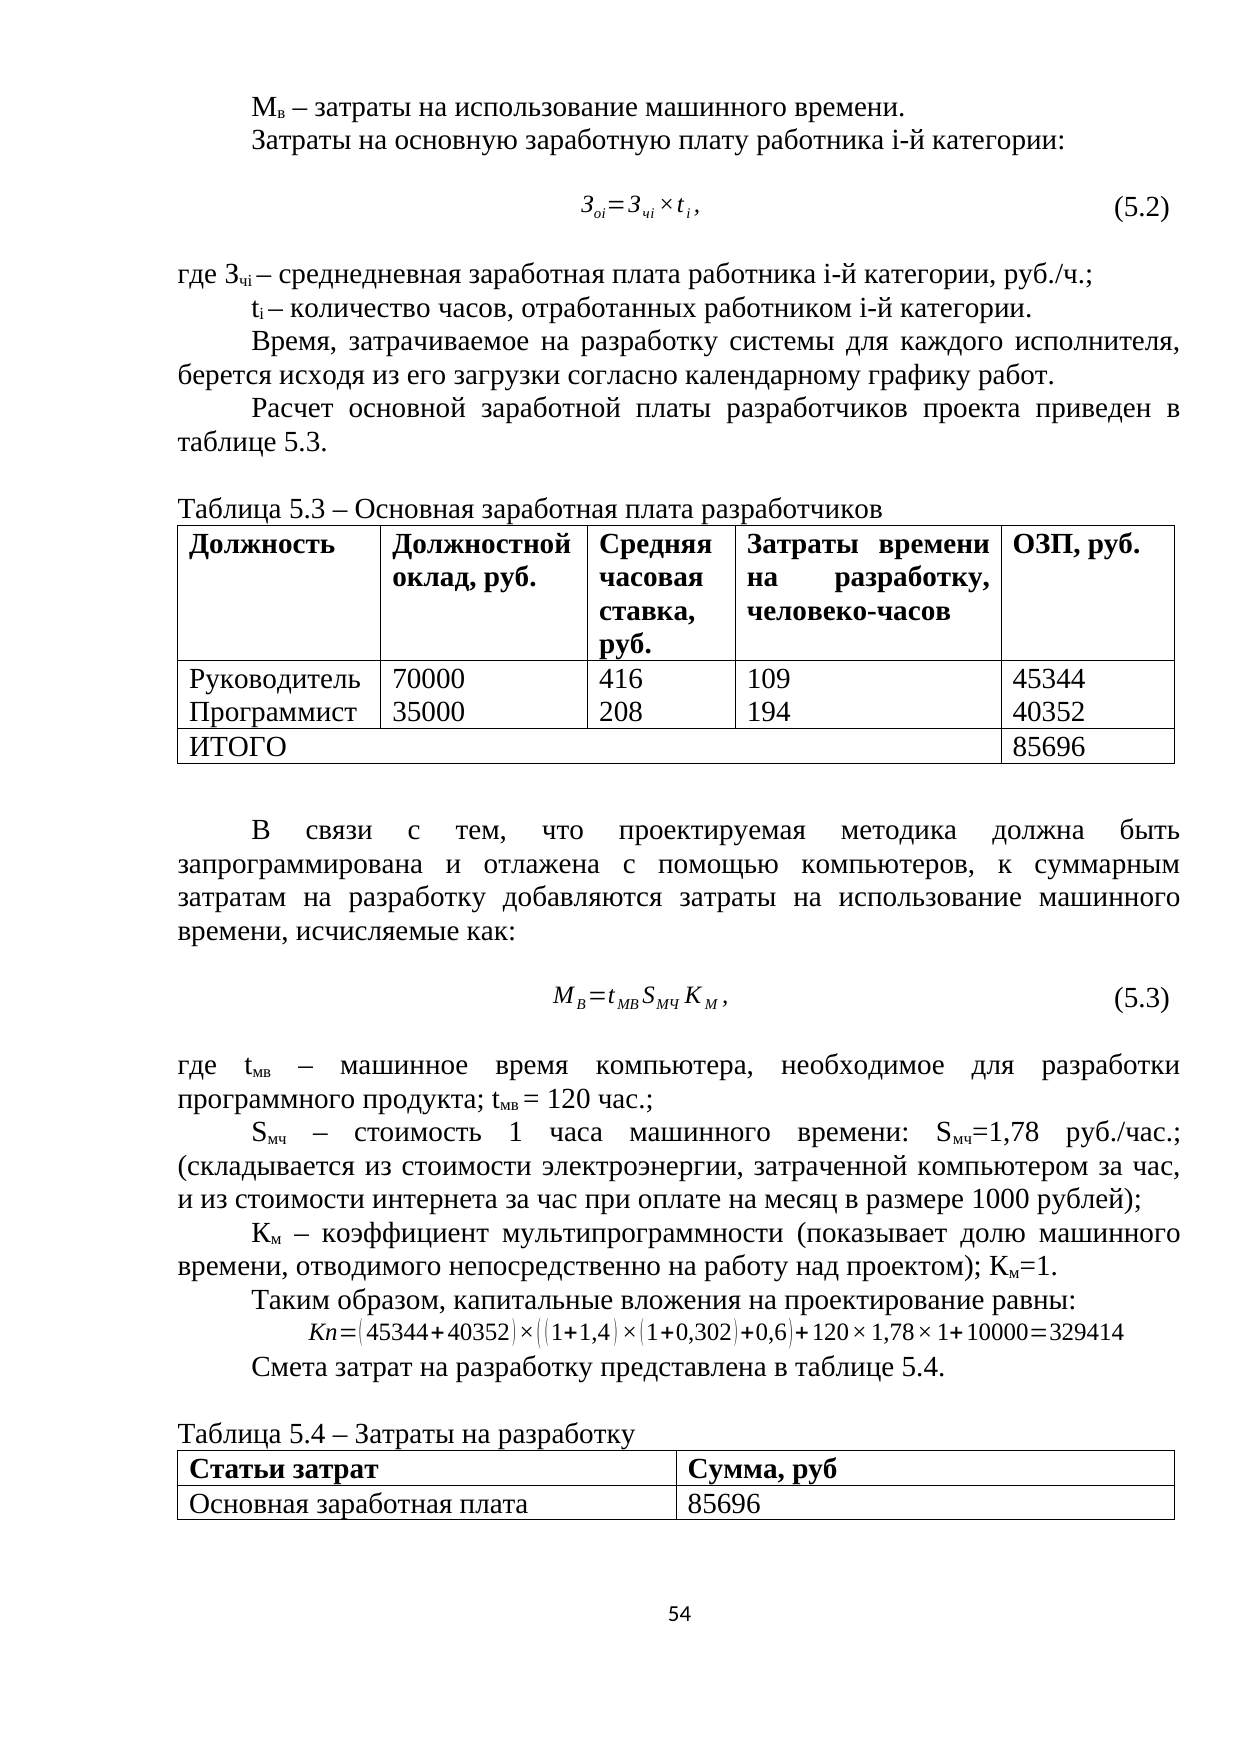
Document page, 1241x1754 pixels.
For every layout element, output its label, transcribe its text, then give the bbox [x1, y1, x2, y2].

table_header ОЗП, руб. [1002, 526, 1174, 660]
table_cell 70000 35000 [381, 661, 587, 728]
table_header [177, 189, 1103, 223]
table_cell 45344 40352 [1002, 661, 1174, 728]
text Смета затрат на разработку представлена в таблице 5.4. [177, 1349, 1181, 1383]
text где tмв – машинное время компьютера, необходимое для разработки программного продукта; tмв = 120 час.; [177, 1047, 1181, 1114]
text Таблица 5.4 – Затраты на разработку [177, 1417, 1181, 1450]
table_header [177, 980, 1103, 1014]
text где Зчi – среднедневная заработная плата работника i-й категории, руб./ч.; [177, 256, 1181, 290]
table_header Средняя часовая ставка, руб. [588, 526, 735, 660]
text Км – коэффициент мультипрограммности (показывает долю машинного времени, отводимого непосредственно на работу над проектом); Км=1. [177, 1215, 1181, 1282]
text Sмч – стоимость 1 часа машинного времени: Sмч=1,78 руб./час.; (складывается из стоимости электроэнергии, затраченной компьютером за час, и из стоимости интернета за час при оплате на месяц в размере 1000 рублей); [177, 1114, 1181, 1215]
table_cell 85696 [1002, 729, 1174, 763]
table_header Должностной оклад, руб. [381, 526, 587, 660]
text Таблица 5.3 – Основная заработная плата разработчиков [177, 491, 1181, 525]
text ti – количество часов, отработанных работником i-й категории. [177, 290, 1181, 323]
table_header Сумма, руб [677, 1451, 1174, 1485]
table_cell 109 194 [736, 661, 1001, 728]
table_header (5.3) [1103, 980, 1181, 1014]
text Затраты на основную заработную плату работника i-й категории: [177, 122, 1181, 156]
table_cell ИТОГО [178, 729, 1001, 763]
table_cell 85696 [677, 1486, 1174, 1519]
text В связи с тем, что проектируемая методика должна быть запрограммирована и отлажена с помощью компьютеров, к суммарным затратам на разработку добавляются затраты на использование машинного времени, исчисляемые как: [177, 812, 1181, 947]
text Время, затрачиваемое на разработку системы для каждого исполнителя, берется исходя из его загрузки согласно календарному графику работ. [177, 323, 1181, 391]
text Мв – затраты на использование машинного времени. [177, 89, 1181, 122]
table_cell Руководитель Программист [178, 661, 380, 728]
text Таким образом, капитальные вложения на проектирование равны: [177, 1282, 1181, 1316]
table_header Затраты времени на разработку, человеко-часов [736, 526, 1001, 660]
table_cell 416 208 [588, 661, 735, 728]
table_cell Основная заработная плата [178, 1486, 676, 1519]
text Расчет основной заработной платы разработчиков проекта приведен в таблице 5.3. [177, 391, 1181, 458]
table_header Статьи затрат [178, 1451, 676, 1485]
table_header Должность [178, 526, 380, 660]
table_header (5.2) [1103, 189, 1181, 223]
